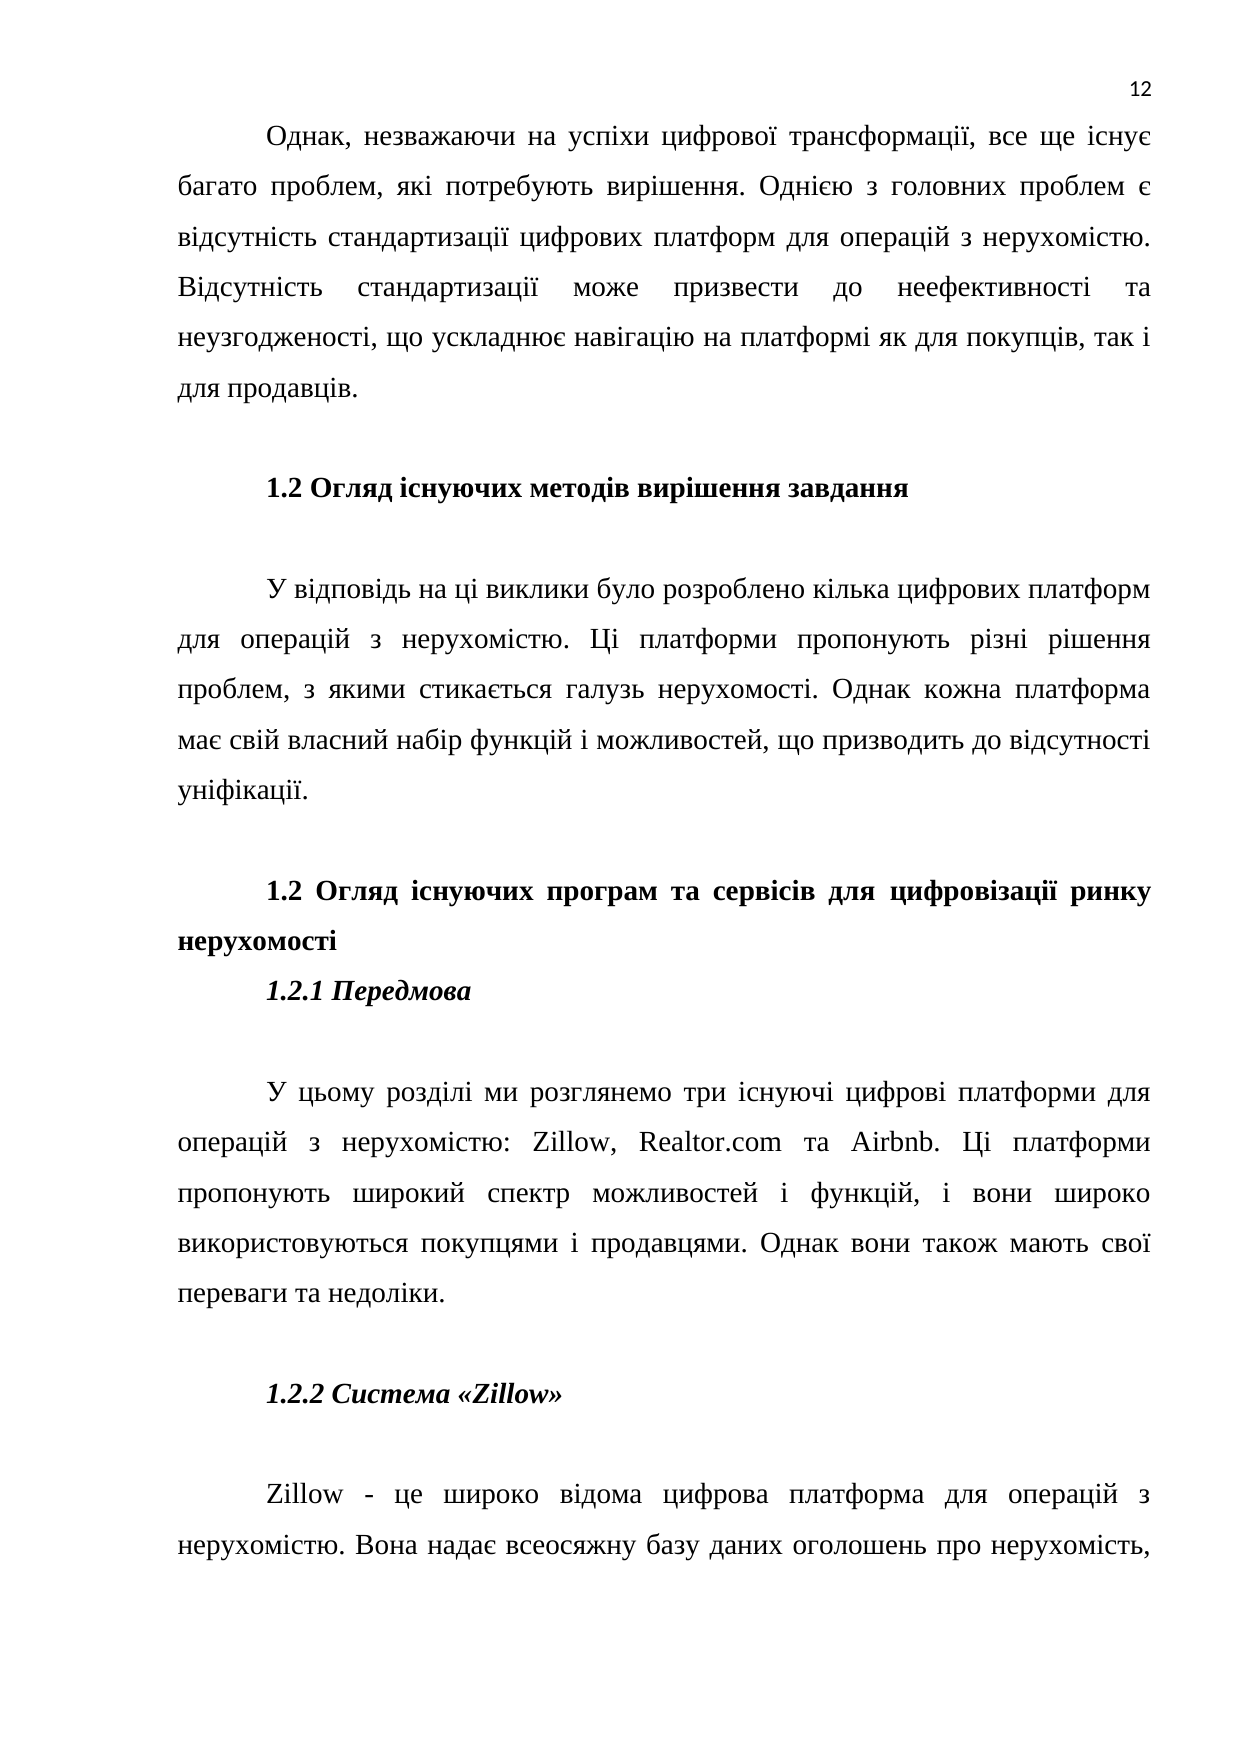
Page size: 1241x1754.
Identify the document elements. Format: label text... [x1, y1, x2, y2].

title 1.2.2 Система «Zillow» [177, 1376, 1152, 1409]
text У відповідь на ці виклики було розроблено кілька цифрових платформ для операцій з нерухомістю. Ці платформи пропонують різні рішення проблем, з якими стикається галузь нерухомості. Однак кожна платформа має свій власний набір функцій і можливостей, що призводить до відсутності уніфікації. [177, 571, 1152, 806]
title 1.2 Огляд існуючих програм та сервісів для цифровізації ринку нерухомості [177, 873, 1152, 957]
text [177, 1477, 1152, 1560]
title 1.2 Огляд існуючих методів вирішення завдання [177, 470, 1152, 504]
title 1.2.1 Передмова [177, 973, 1152, 1007]
text Однак, незважаючи на успіхи цифрової трансформації, все ще існує багато проблем, які потребують вирішення. Однією з головних проблем є відсутність стандартизації цифрових платформ для операцій з нерухомістю. Відсутність стандартизації може призвести до неефективності та неузгодженості, що ускладнює навігацію на платформі як для покупців, так і для продавців. [177, 118, 1152, 403]
text У цьому розділі ми розглянемо три існуючі цифрові платформи для операцій з нерухомістю: Zillow, Realtor.com та Airbnb. Ці платформи пропонують широкий спектр можливостей і функцій, і вони широко використовуються покупцями і продавцями. Однак вони також мають свої переваги та недоліки. [177, 1074, 1152, 1309]
